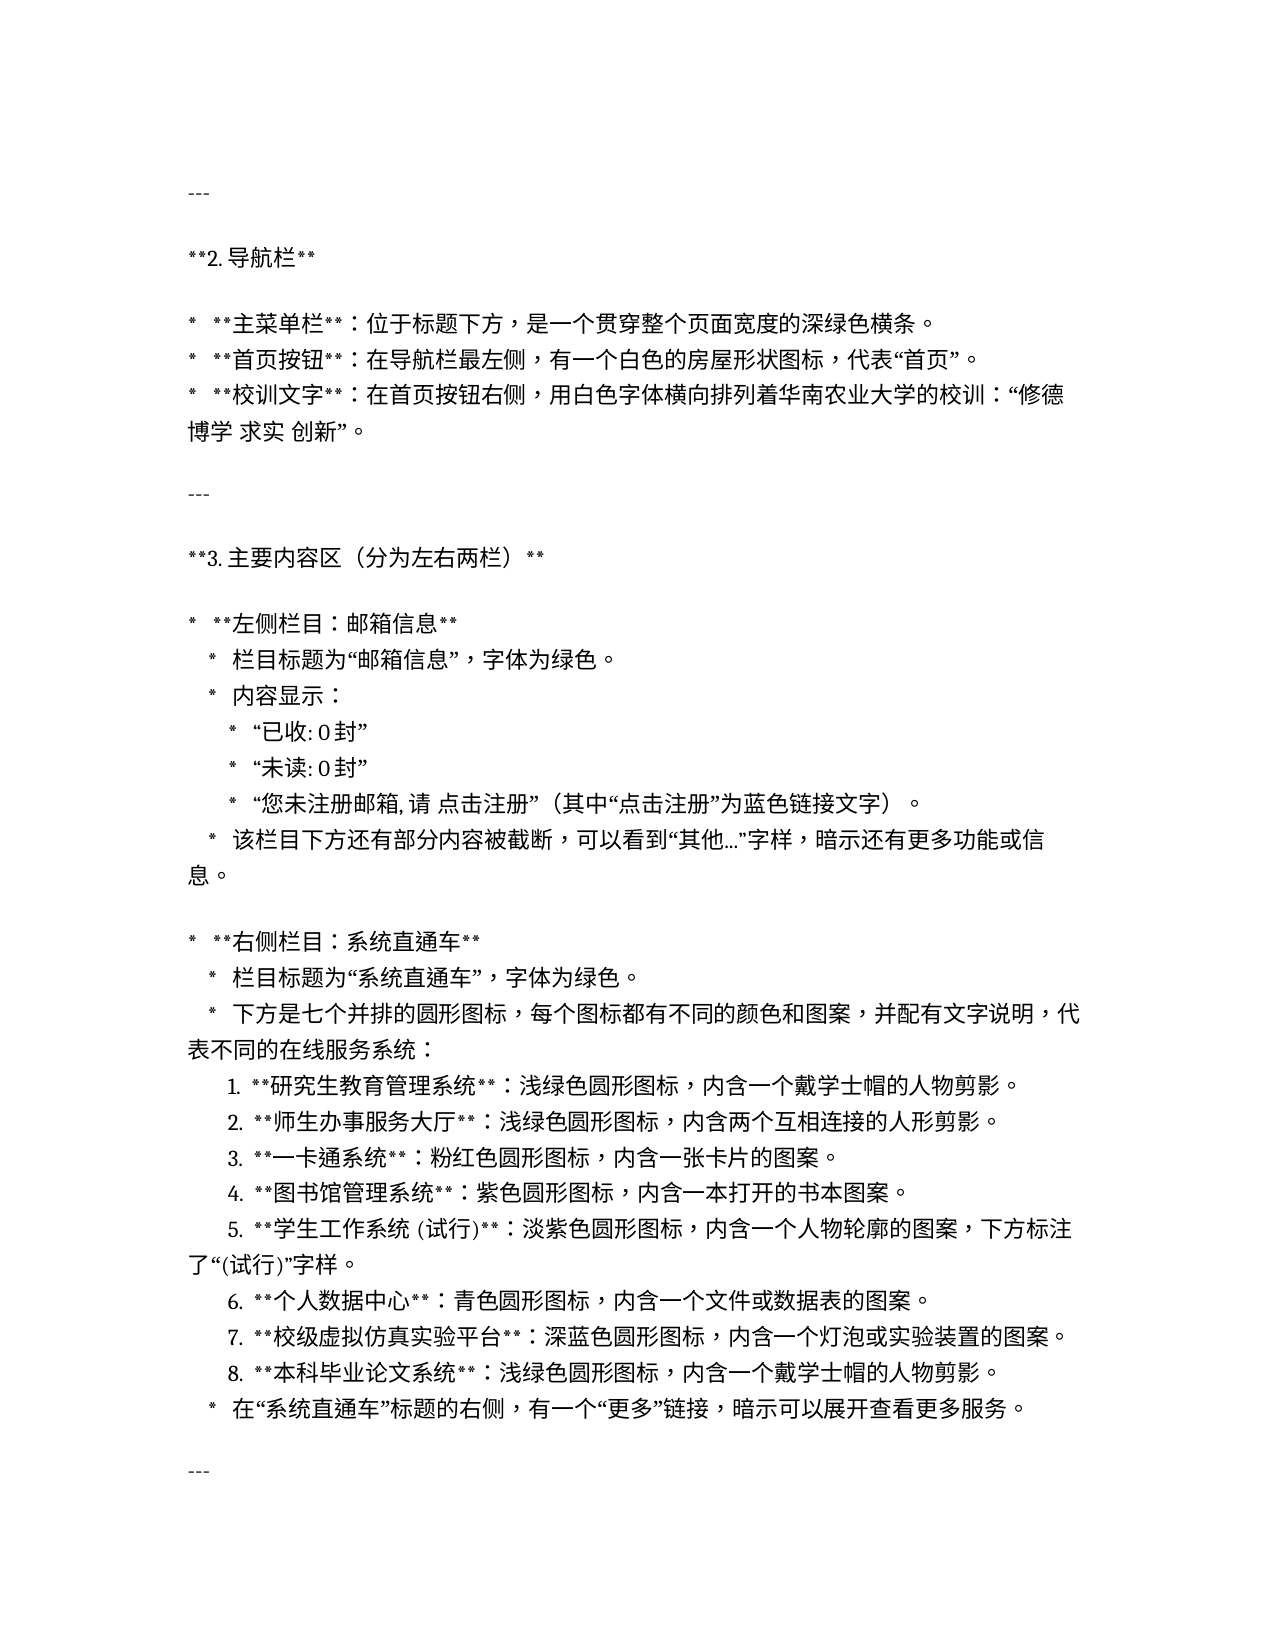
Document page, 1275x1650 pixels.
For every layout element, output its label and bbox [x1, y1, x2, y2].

text [187, 150, 1087, 1485]
